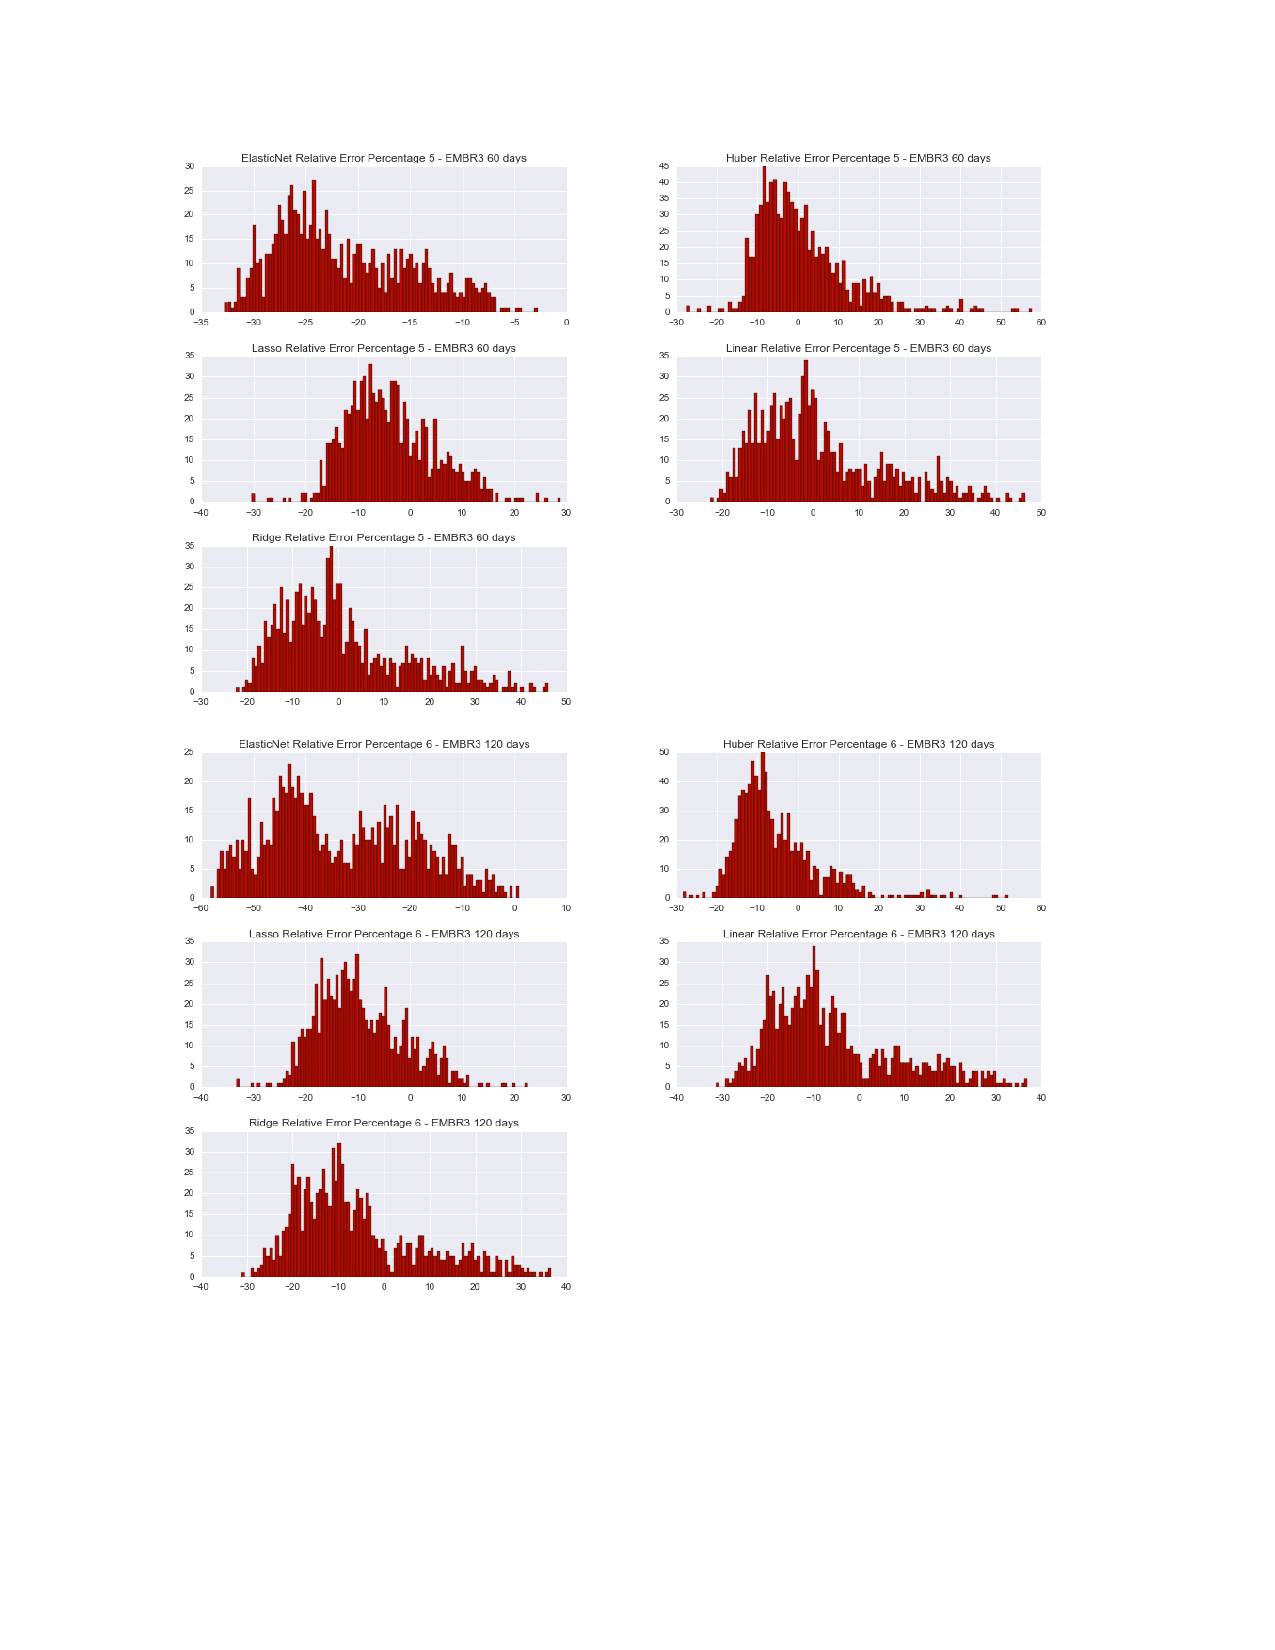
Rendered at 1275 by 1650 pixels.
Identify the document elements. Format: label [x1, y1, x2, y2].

picture [177, 147, 1053, 713]
picture [177, 733, 1053, 1298]
